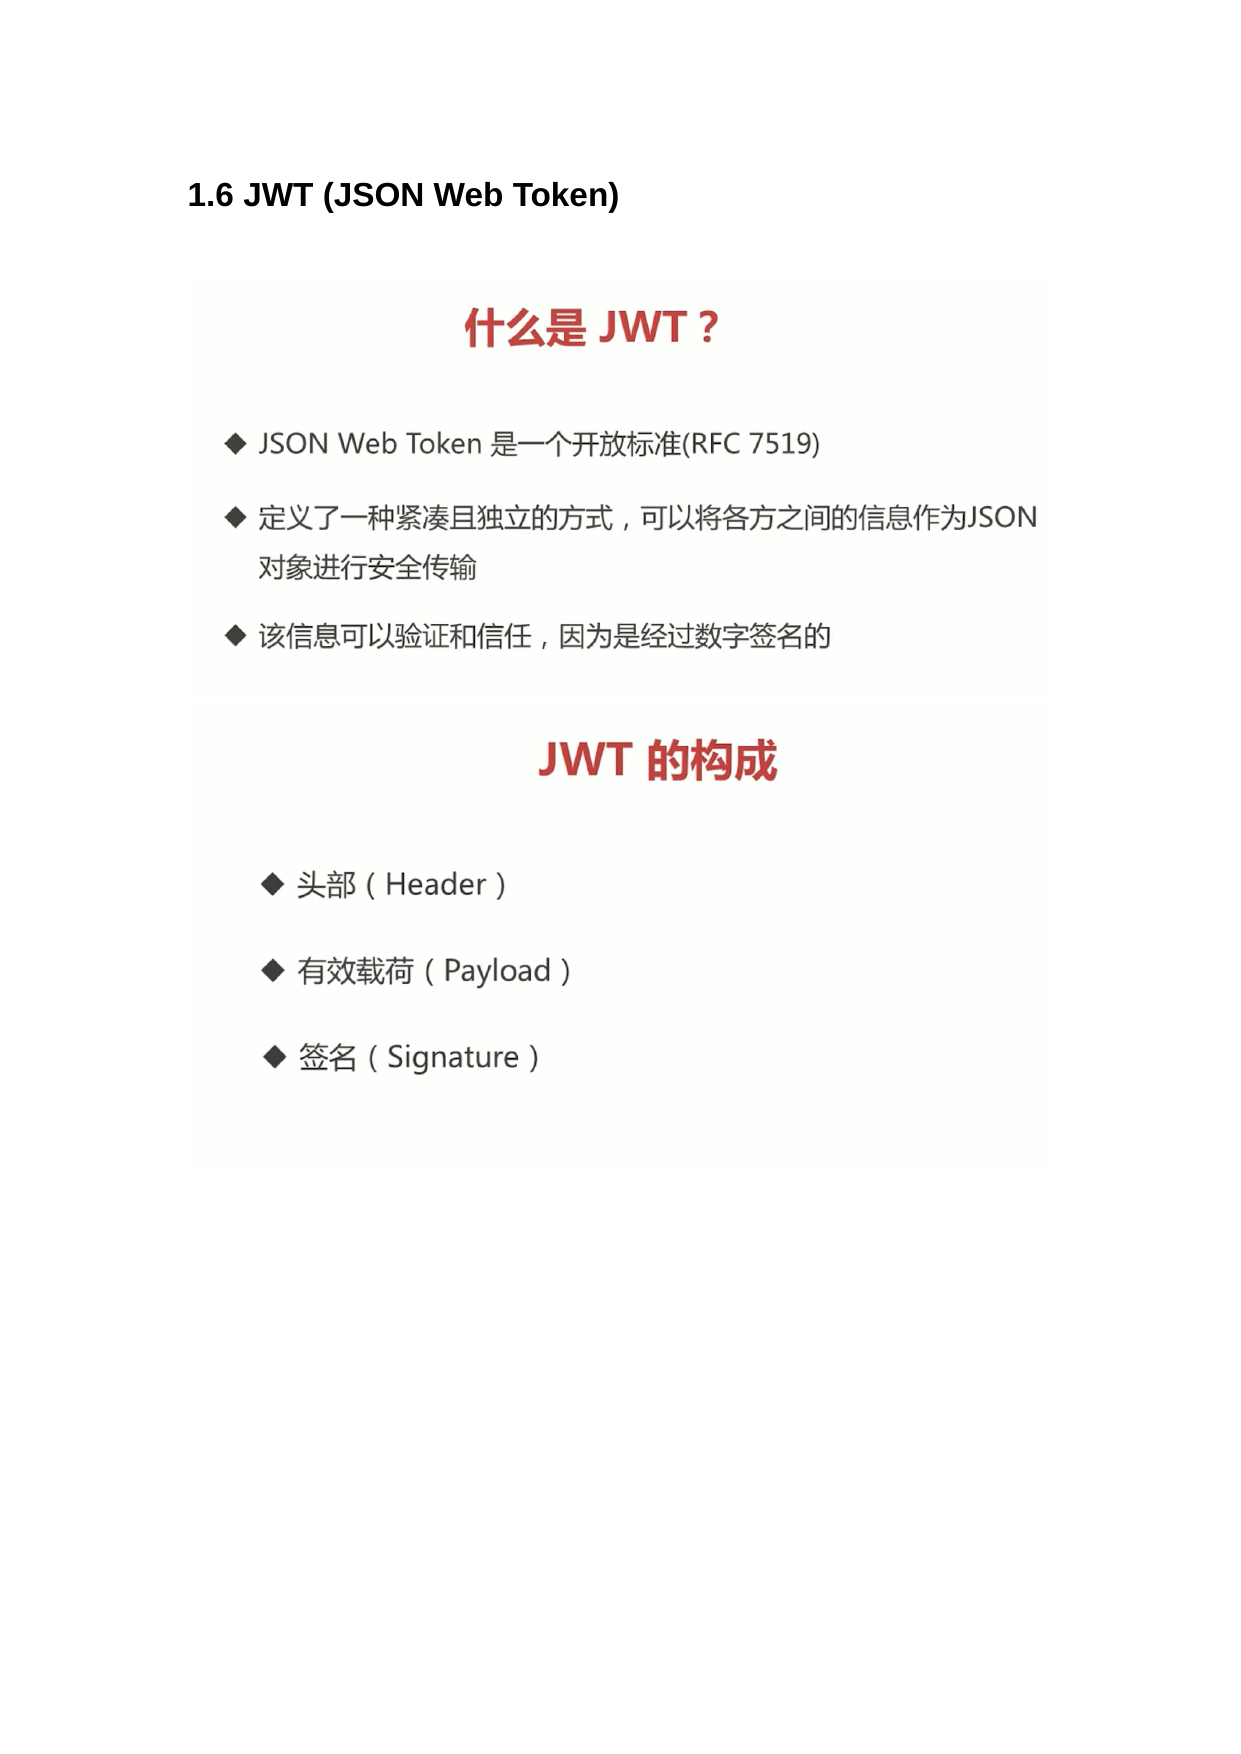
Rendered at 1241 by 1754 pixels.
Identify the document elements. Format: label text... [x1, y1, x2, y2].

picture [187, 704, 1051, 1172]
subtitle 1.6 JWT (JSON Web Token) [187, 162, 1053, 227]
picture [187, 281, 1052, 697]
